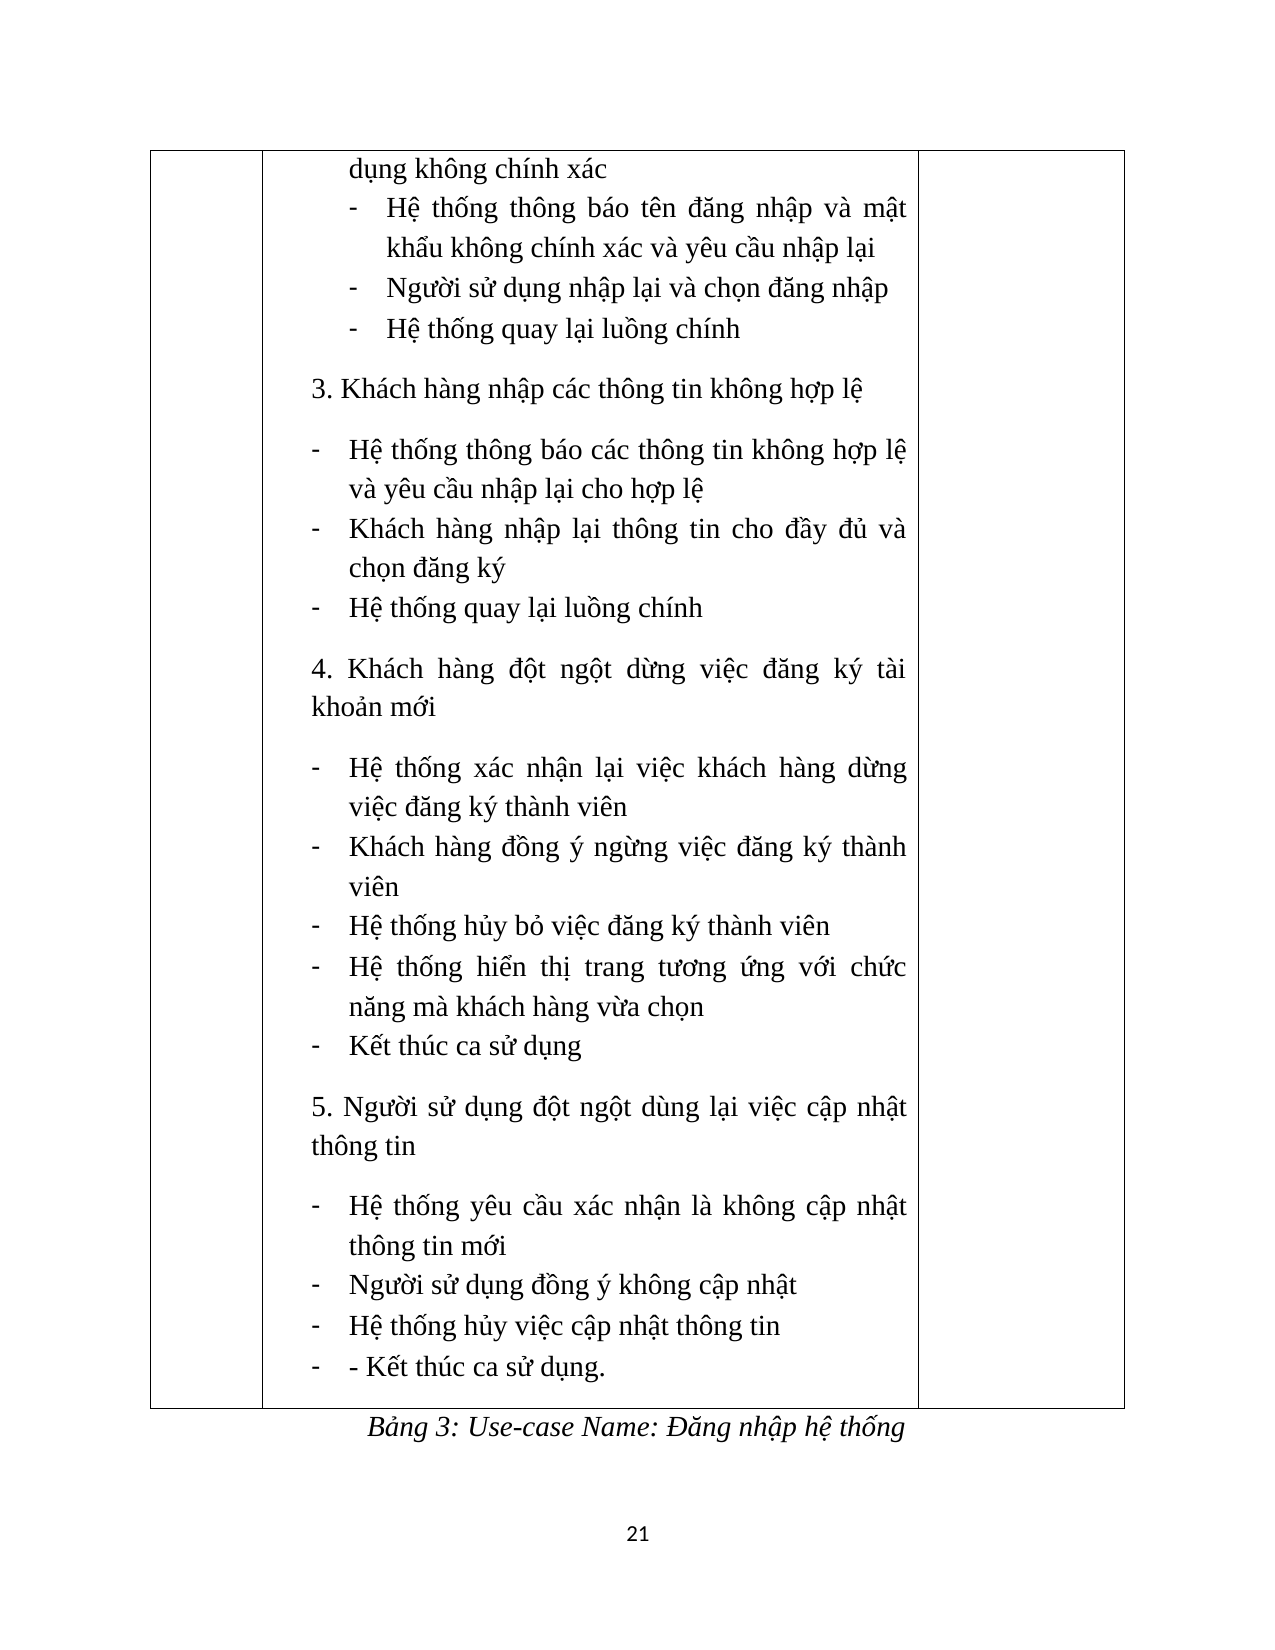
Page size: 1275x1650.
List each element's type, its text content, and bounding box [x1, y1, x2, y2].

text Bảng 3: Use-case Name: Đăng nhập hệ thống [150, 1409, 1125, 1443]
table_cell [919, 151, 1124, 1408]
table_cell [263, 151, 918, 1408]
table_cell 8 [151, 151, 262, 1408]
